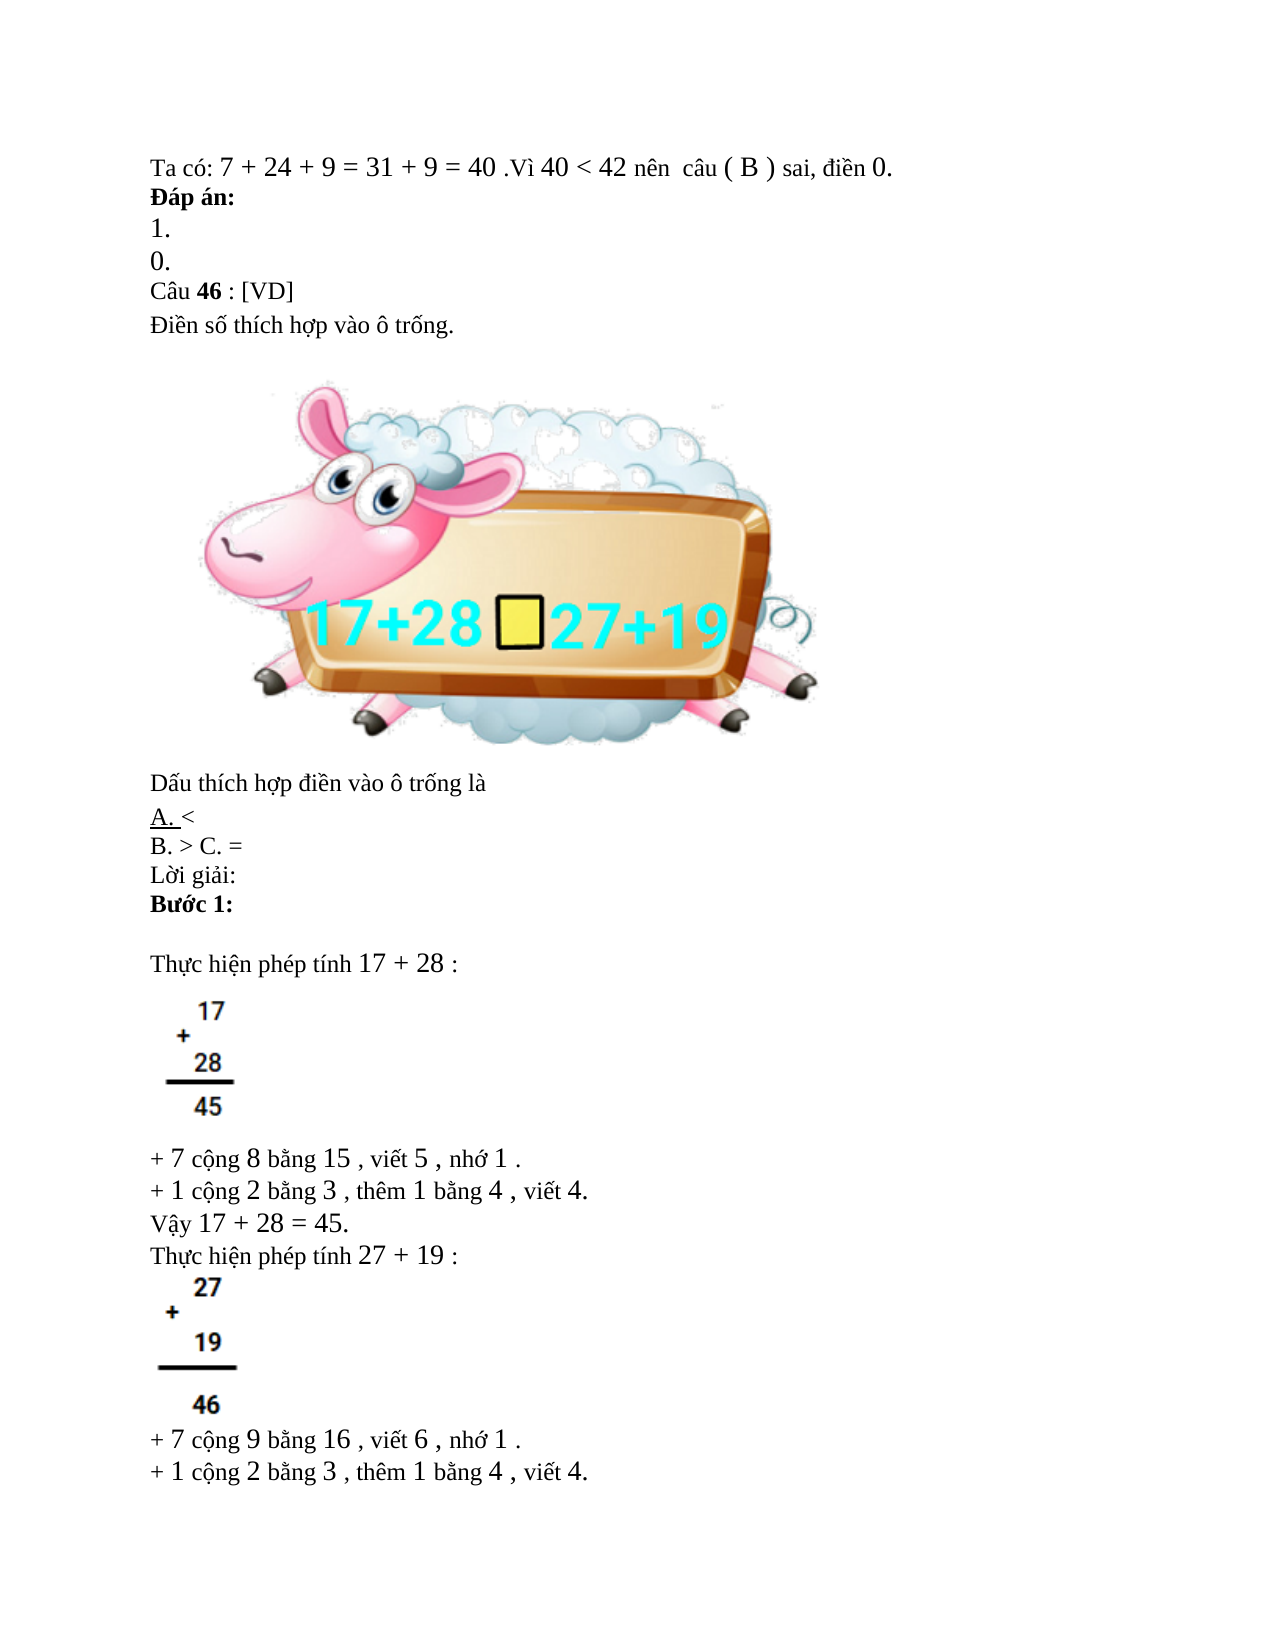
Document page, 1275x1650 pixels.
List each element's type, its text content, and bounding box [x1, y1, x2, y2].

picture [150, 1270, 244, 1422]
text Câu 46 : [VD] [150, 276, 1125, 305]
picture [150, 978, 249, 1141]
text Bước 1: [150, 889, 1125, 917]
text Lời giải: [150, 860, 1125, 889]
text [150, 917, 1125, 1487]
picture [150, 367, 854, 769]
text B. > C. = [150, 831, 1125, 860]
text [150, 150, 1125, 276]
text A. < [150, 802, 1125, 831]
